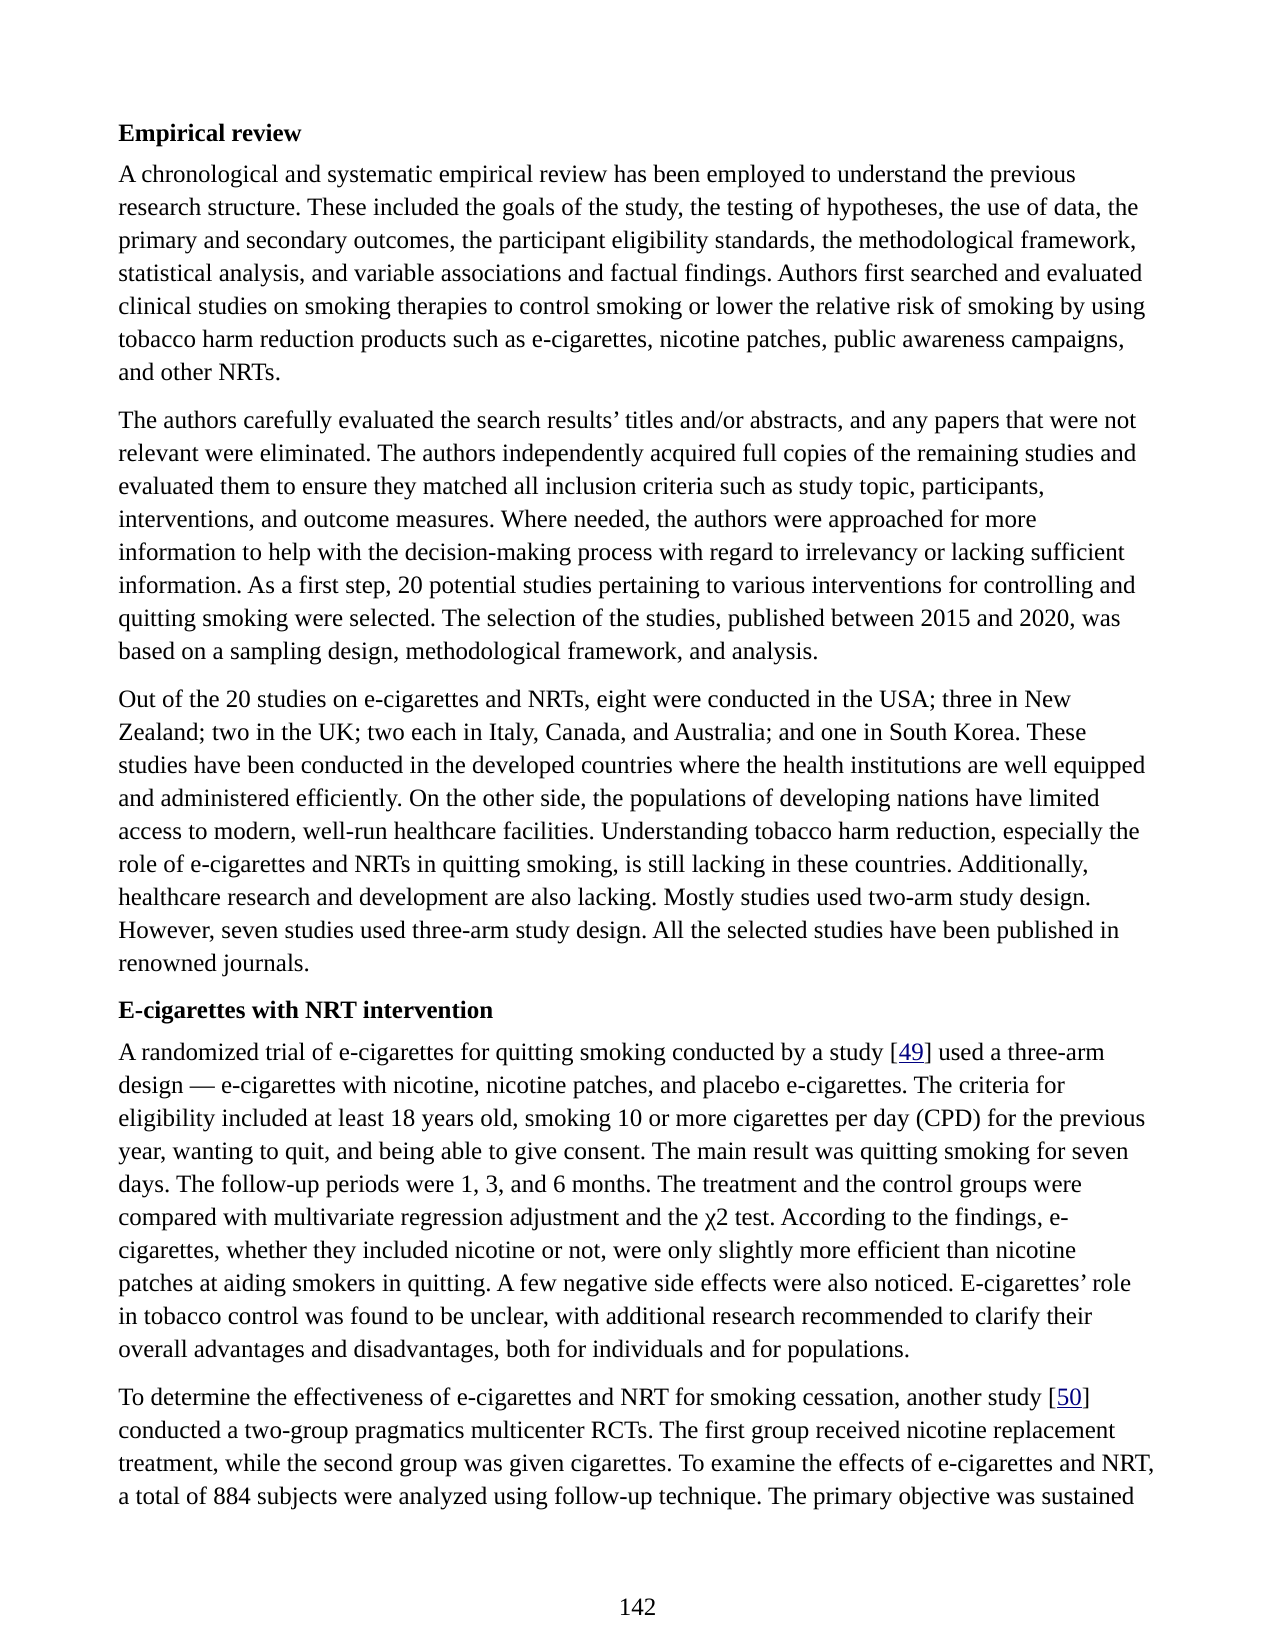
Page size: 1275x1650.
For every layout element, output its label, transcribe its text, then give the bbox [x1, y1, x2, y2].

text The authors carefully evaluated the search results’ titles and/or abstracts, and any papers that were not relevant were eliminated. The authors independently acquired full copies of the remaining studies and evaluated them to ensure they matched all inclusion criteria such as study topic, participants, interventions, and outcome measures. Where needed, the authors were approached for more information to help with the decision-making process with regard to irrelevancy or lacking sufficient information. As a first step, 20 potential studies pertaining to various interventions for controlling and quitting smoking were selected. The selection of the studies, published between 2015 and 2020, was based on a sampling design, methodological framework, and analysis. [118, 405, 1157, 665]
text A randomized trial of e-cigarettes for quitting smoking conducted by a study [49] used a three-arm design — e-cigarettes with nicotine, nicotine patches, and placebo e-cigarettes. The criteria for eligibility included at least 18 years old, smoking 10 or more cigarettes per day (CPD) for the previous year, wanting to quit, and being able to give consent. The main result was quitting smoking for seven days. The follow-up periods were 1, 3, and 6 months. The treatment and the control groups were compared with multivariate regression adjustment and the χ2 test. According to the findings, e-cigarettes, whether they included nicotine or not, were only slightly more efficient than nicotine patches at aiding smokers in quitting. A few negative side effects were also noticed. E-cigarettes’ role in tobacco control was found to be unclear, with additional research recommended to clarify their overall advantages and disadvantages, both for individuals and for populations. [118, 1037, 1157, 1363]
text Out of the 20 studies on e-cigarettes and NRTs, eight were conducted in the USA; three in New Zealand; two in the UK; two each in Italy, Canada, and Australia; and one in South Korea. These studies have been conducted in the developed countries where the health institutions are well equipped and administered efficiently. On the other side, the populations of developing nations have limited access to modern, well-run healthcare facilities. Understanding tobacco harm reduction, especially the role of e-cigarettes and NRTs in quitting smoking, is still lacking in these countries. Additionally, healthcare research and development are also lacking. Mostly studies used two-arm study design. However, seven studies used three-arm study design. All the selected studies have been published in renowned journals. [118, 684, 1157, 977]
subtitle Empirical review [118, 118, 1157, 147]
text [118, 1382, 1157, 1509]
subtitle E-cigarettes with NRT intervention [118, 996, 1157, 1024]
text A chronological and systematic empirical review has been employed to understand the previous research structure. These included the goals of the study, the testing of hypotheses, the use of data, the primary and secondary outcomes, the participant eligibility standards, the methodological framework, statistical analysis, and variable associations and factual findings. Authors first searched and evaluated clinical studies on smoking therapies to control smoking or lower the relative risk of smoking by using tobacco harm reduction products such as e-cigarettes, nicotine patches, public awareness campaigns, and other NRTs. [118, 159, 1157, 386]
